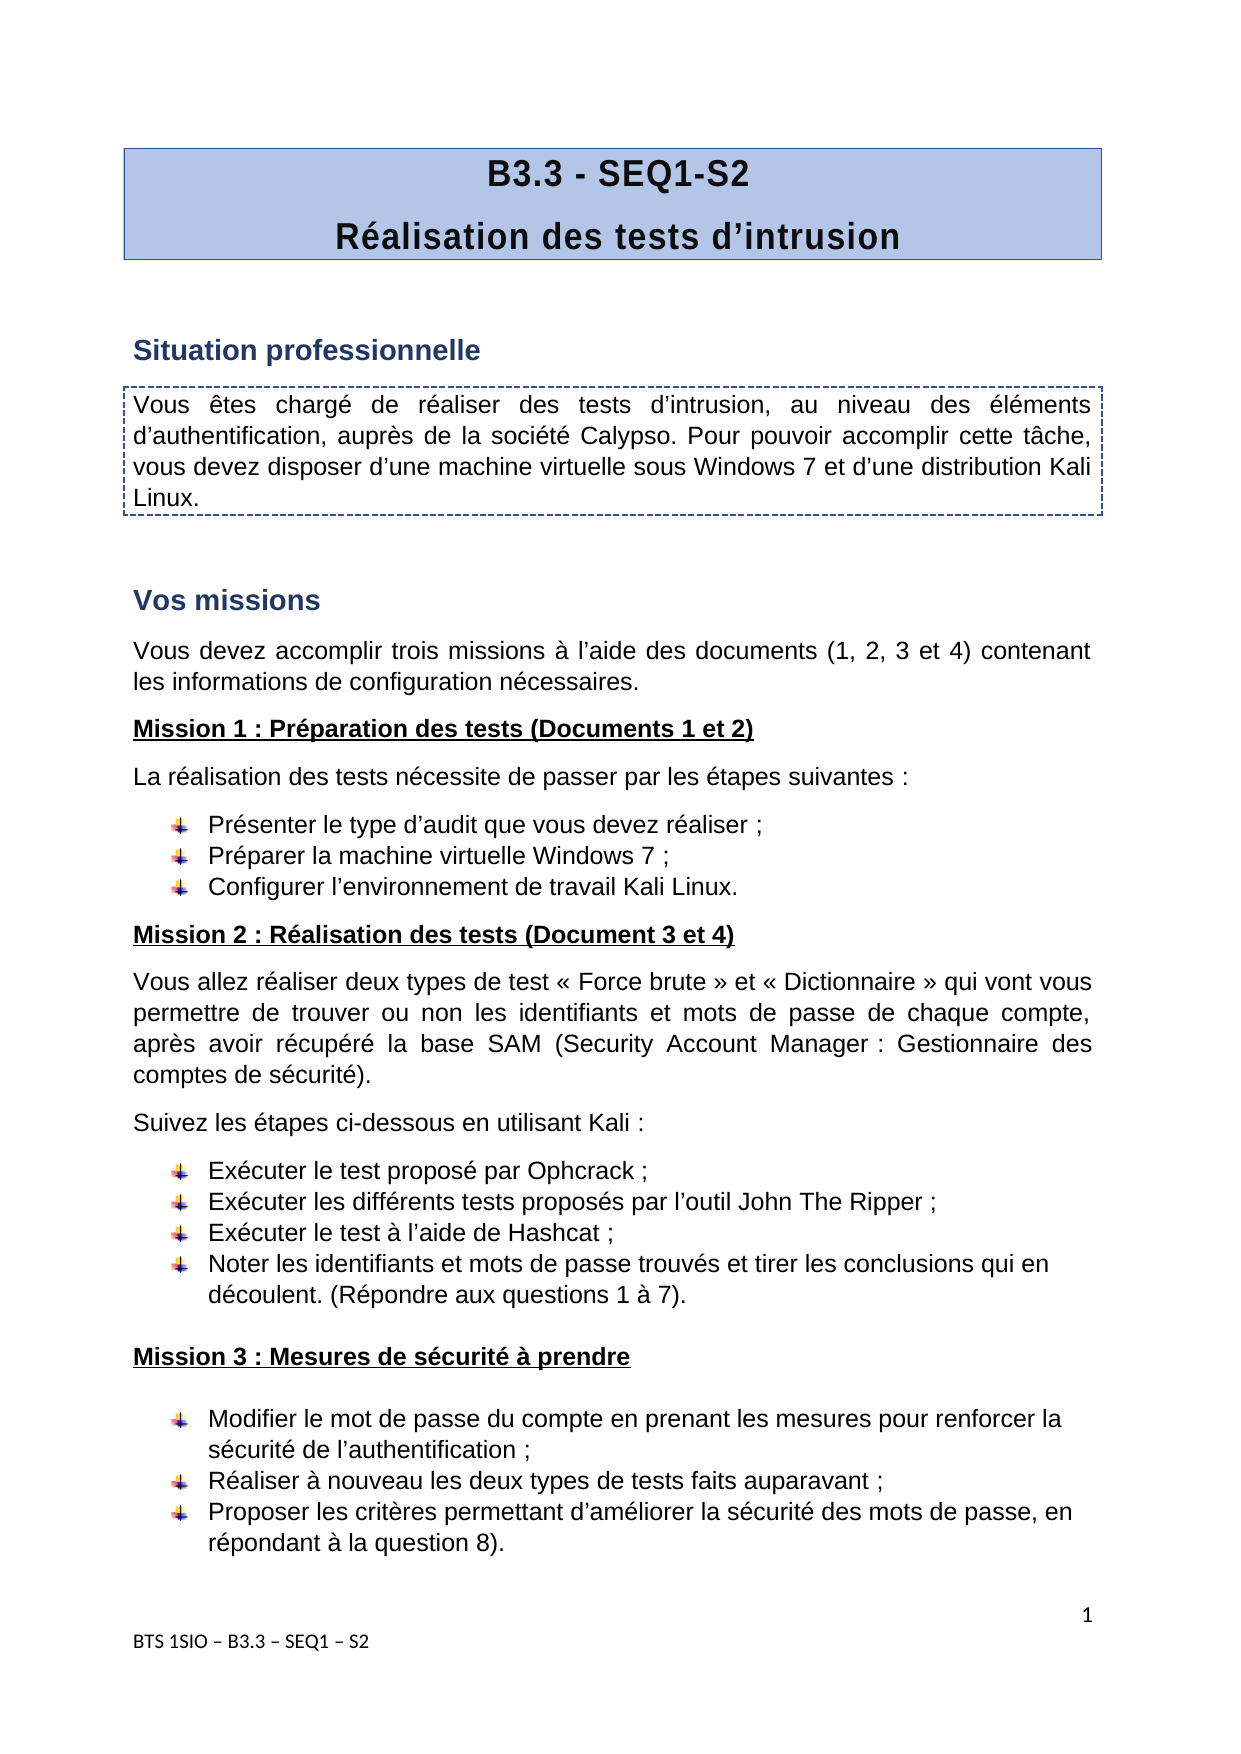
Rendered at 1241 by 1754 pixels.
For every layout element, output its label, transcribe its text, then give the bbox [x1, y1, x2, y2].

picture [171, 1193, 188, 1211]
list Modifier le mot de passe du compte en prenant les mesures pour renforcer la sécurité de l’authentification ; [170, 1404, 1092, 1464]
picture [171, 1162, 188, 1180]
list Présenter le type d’audit que vous devez réaliser ; [170, 810, 1092, 839]
text Situation professionnelle [133, 333, 1092, 367]
text Vous êtes chargé de réaliser des tests d’intrusion, au niveau des éléments d’authentification, auprès de la société Calypso. Pour pouvoir accomplir cette tâche, vous devez disposer d’une machine virtuelle sous Windows 7 et d’une distribution Kali Linux. [122, 386, 1103, 516]
list Réaliser à nouveau les deux types de tests faits auparavant ; [170, 1466, 1092, 1495]
list Configurer l’environnement de travail Kali Linux. [170, 872, 1092, 901]
list Préparer la machine virtuelle Windows 7 ; [170, 841, 1092, 870]
picture [171, 1224, 188, 1242]
text La réalisation des tests nécessite de passer par les étapes suivantes : [133, 762, 1092, 791]
list Mission 3 : Mesures de sécurité à prendre [133, 1342, 1092, 1371]
text Réalisation des tests d’intrusion [125, 211, 1101, 259]
picture [171, 1473, 188, 1490]
text Suivez les étapes ci-dessous en utilisant Kali : [133, 1108, 1092, 1137]
picture [171, 1255, 188, 1273]
list Proposer les critères permettant d’améliorer la sécurité des mots de passe, en répondant à la question 8). [170, 1497, 1092, 1557]
picture [171, 847, 188, 865]
list Exécuter le test proposé par Ophcrack ; [170, 1156, 1092, 1185]
text Mission 2 : Réalisation des tests (Document 3 et 4) [133, 920, 1092, 948]
picture [171, 878, 188, 896]
text Vous devez accomplir trois missions à l’aide des documents (1, 2, 3 et 4) contenant les informations de configuration nécessaires. [133, 636, 1092, 696]
text Mission 1 : Préparation des tests (Documents 1 et 2) [133, 714, 1092, 743]
text B3.3 - SEQ1-S2 [125, 149, 1101, 194]
list Exécuter les différents tests proposés par l’outil John The Ripper ; [170, 1187, 1092, 1216]
list Noter les identifiants et mots de passe trouvés et tirer les conclusions qui en découlent. (Répondre aux questions 1 à 7). [170, 1249, 1092, 1309]
picture [171, 816, 188, 834]
list Exécuter le test à l’aide de Hashcat ; [170, 1218, 1092, 1247]
picture [171, 1504, 188, 1521]
text Vous allez réaliser deux types de test « Force brute » et « Dictionnaire » qui vont vous permettre de trouver ou non les identifiants et mots de passe de chaque compte, après avoir récupéré la base SAM (Security Account Manager : Gestionnaire des comptes de sécurité). [133, 967, 1092, 1089]
text Vos missions [133, 583, 1092, 616]
picture [171, 1411, 188, 1428]
